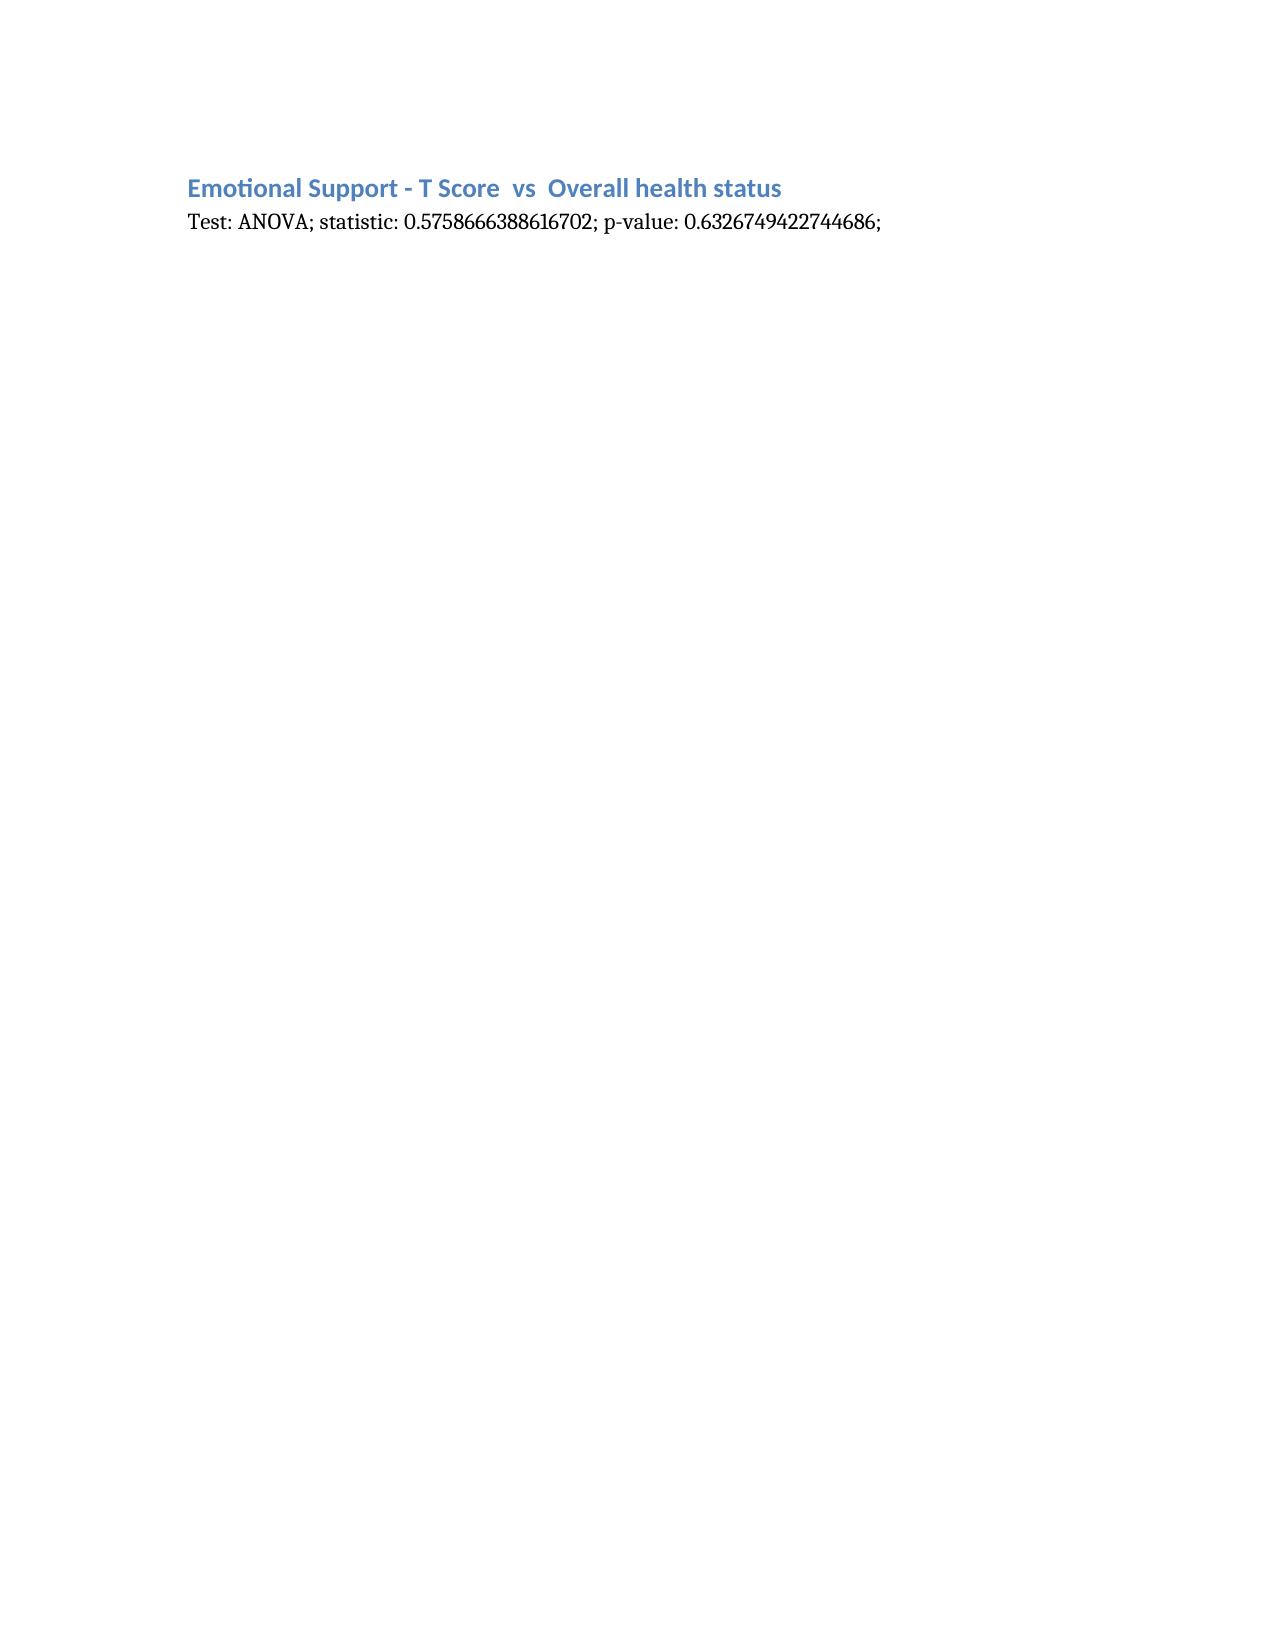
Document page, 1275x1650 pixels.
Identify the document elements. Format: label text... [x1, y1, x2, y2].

text Test: ANOVA; statistic: 0.5758666388616702; p-value: 0.6326749422744686; [187, 209, 1087, 235]
subtitle Emotional Support - T Score vs Overall health status [187, 171, 1087, 204]
